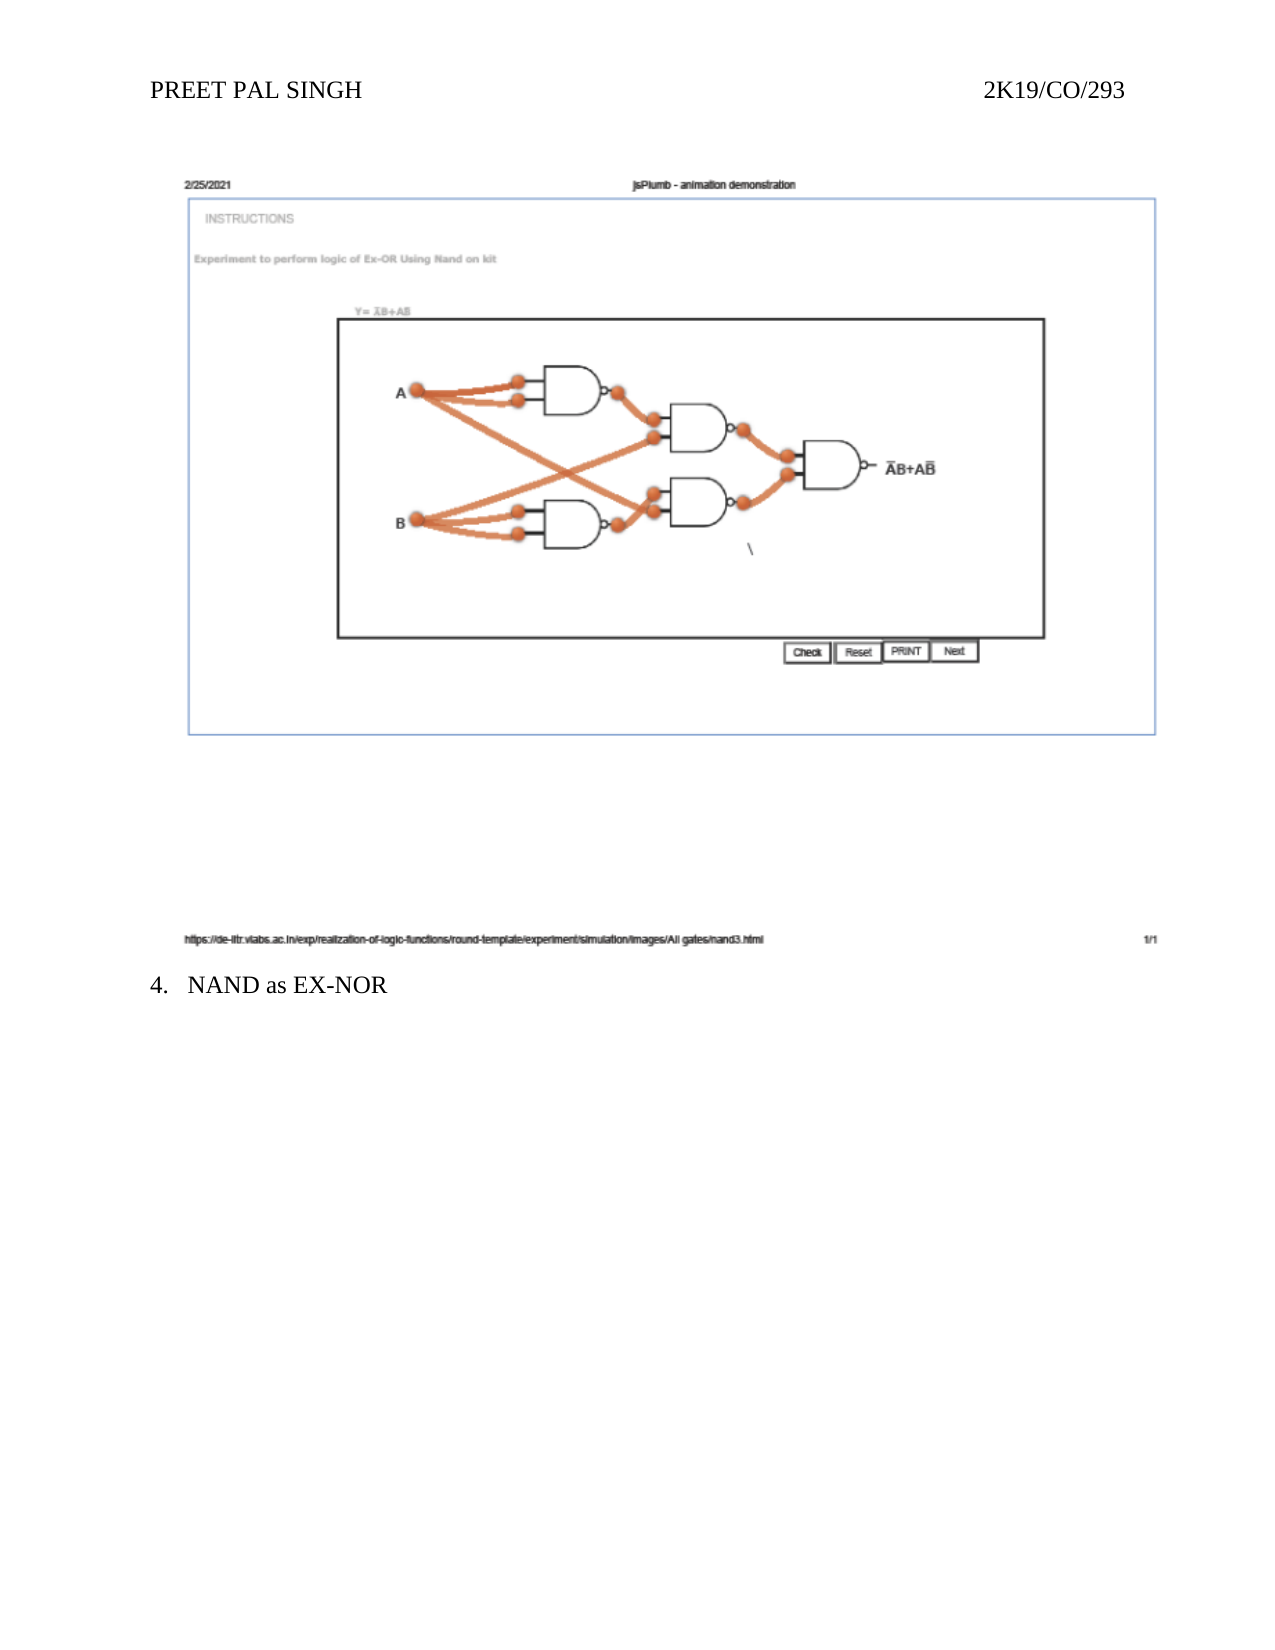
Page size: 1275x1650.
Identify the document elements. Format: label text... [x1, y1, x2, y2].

list NAND as EX-NOR [150, 970, 1125, 999]
